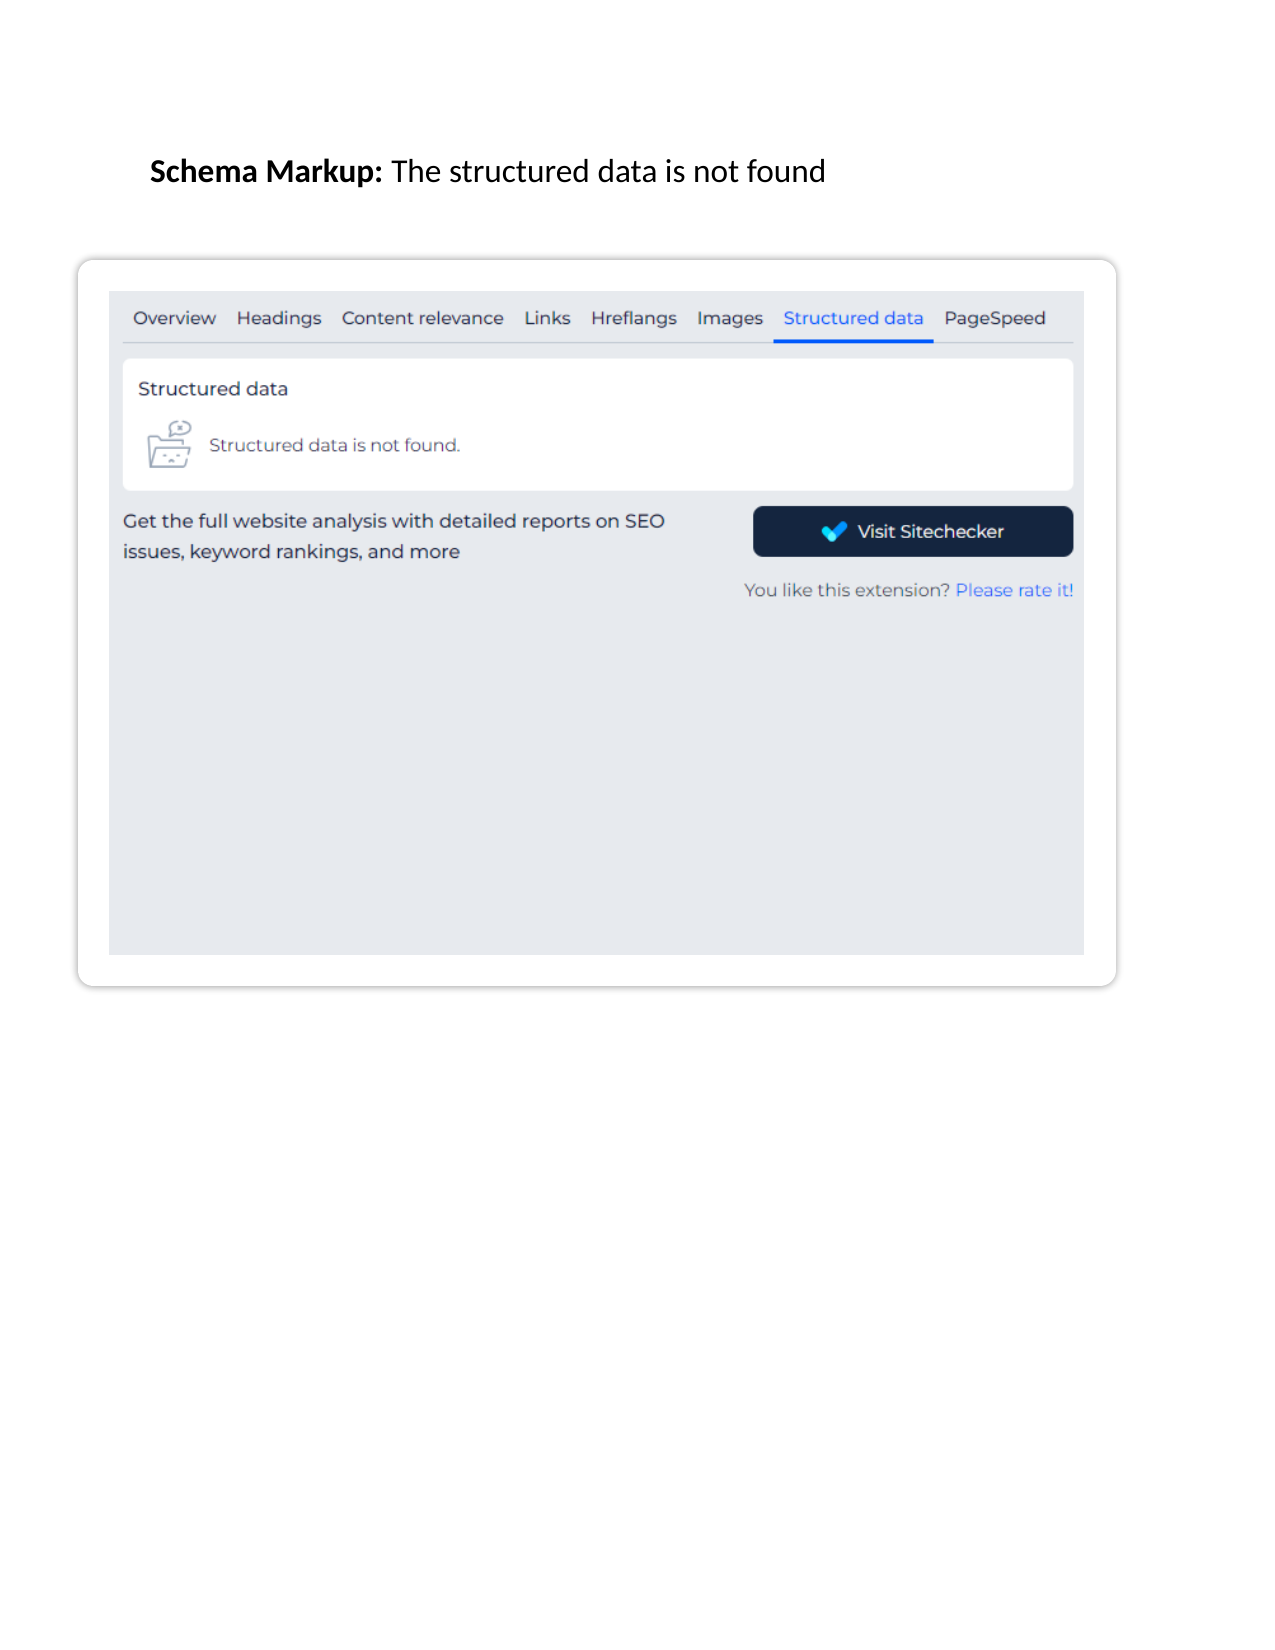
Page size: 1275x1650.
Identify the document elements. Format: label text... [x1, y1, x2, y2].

text Schema Markup: The structured data is not found [150, 150, 1125, 191]
picture [109, 291, 1084, 955]
